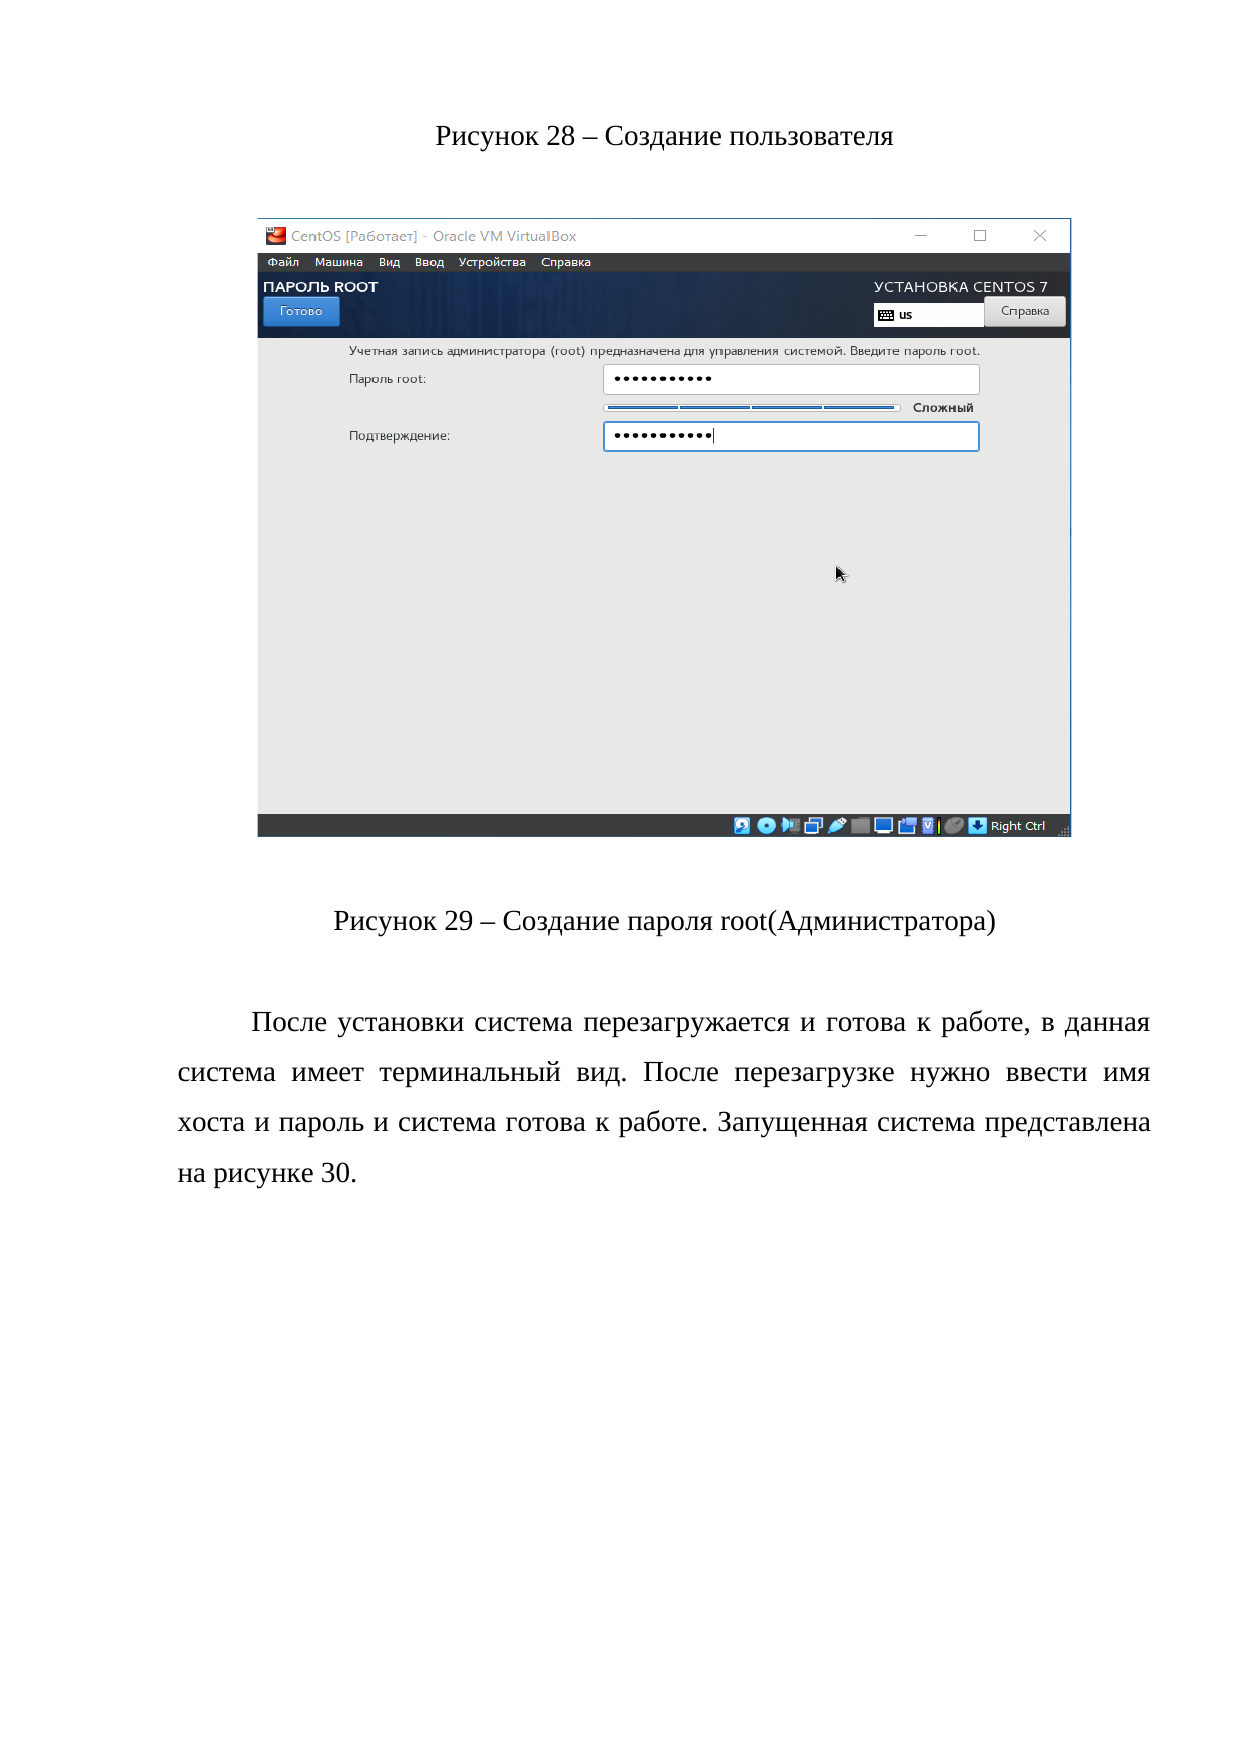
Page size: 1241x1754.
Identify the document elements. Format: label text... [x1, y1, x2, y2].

text После установки система перезагружается и готова к работе, в данная система имеет терминальный вид. После перезагрузке нужно ввести имя хоста и пароль и система готова к работе. Запущенная система представлена на рисунке 30. [177, 1004, 1152, 1188]
text Рисунок 28 – Создание пользователя [177, 118, 1152, 152]
picture [257, 218, 1072, 837]
text Рисунок 29 – Создание пароля root(Администратора) [177, 903, 1152, 937]
